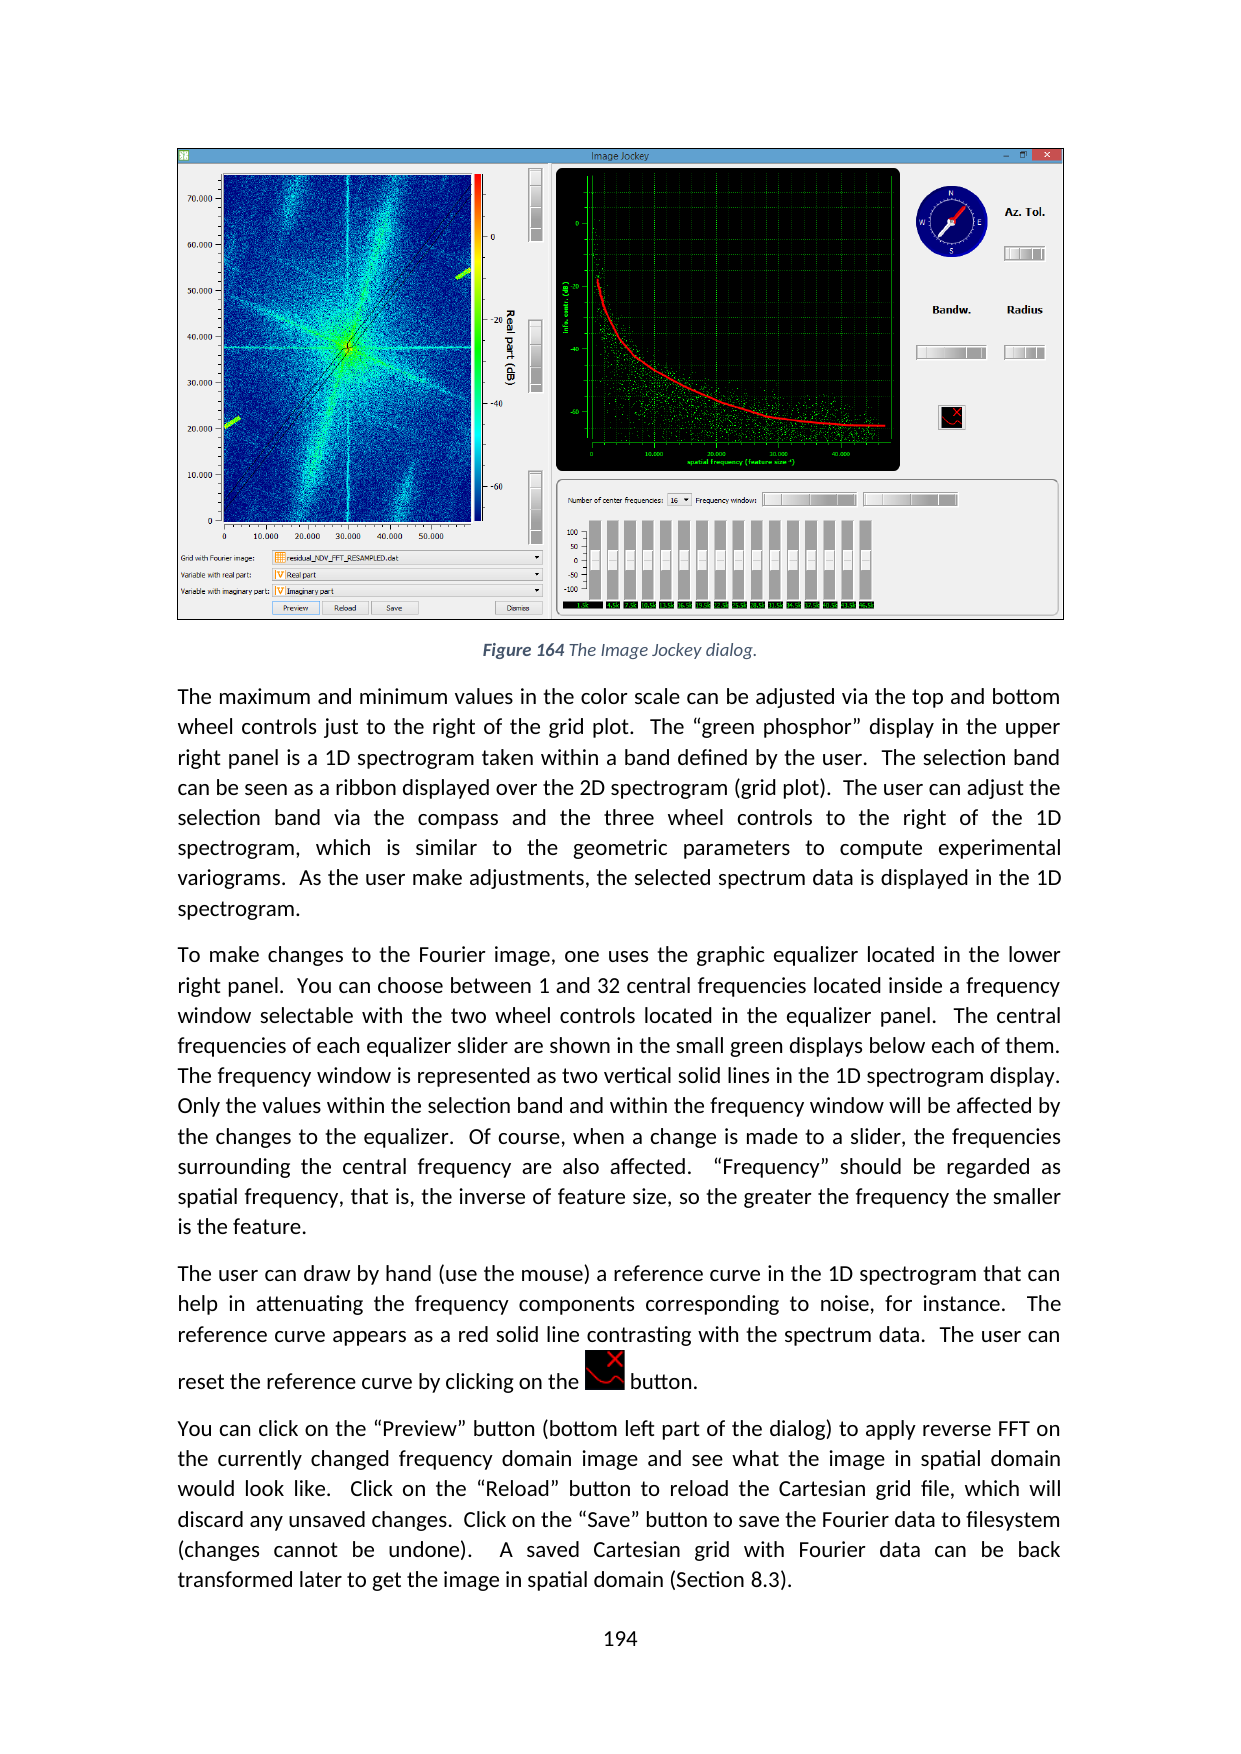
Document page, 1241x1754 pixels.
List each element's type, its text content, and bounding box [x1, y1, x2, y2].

text Figure 164 The Image Jockey dialog. [177, 638, 1063, 661]
text The user can draw by hand (use the mouse) a reference curve in the 1D spectrogram that can help in attenuating the frequency components corresponding to noise, for instance. The reference curve appears as a red solid line contrasting with the spectrum data. The user can reset the reference curve by clicking on the button. [177, 1259, 1063, 1395]
text To make changes to the Fourier image, one uses the graphic equalizer located in the lower right panel. You can choose between 1 and 32 central frequencies located inside a frequency window selectable with the two wheel controls located in the equalizer panel. The central frequencies of each equalizer slider are shown in the small green displays below each of them. The frequency window is represented as two vertical solid lines in the 1D spectrogram display. Only the values within the selection band and within the frequency window will be affected by the changes to the equalizer. Of course, when a change is made to a slider, the frequencies surrounding the central frequency are also affected. “Frequency” should be regarded as spatial frequency, that is, the inverse of feature size, so the greater the frequency the smaller is the feature. [177, 941, 1063, 1241]
text The maximum and minimum values in the color scale can be adjusted via the top and bottom wheel controls just to the right of the grid plot. The “green phosphor” display in the upper right panel is a 1D spectrogram taken within a band defined by the user. The selection band can be seen as a ribbon displayed over the 2D spectrogram (grid plot). The user can adjust the selection band via the compass and the three wheel controls to the right of the 1D spectrogram, which is similar to the geometric parameters to compute experimental variograms. As the user make adjustments, the selected spectrum data is displayed in the 1D spectrogram. [177, 682, 1063, 922]
text You can click on the “Preview” button (bottom left part of the dialog) to apply reverse FFT on the currently changed frequency domain image and see what the image in spatial domain would look like. Click on the “Reload” button to reload the Cartesian grid file, which will discard any unsaved changes. Click on the “Save” button to save the Fourier data to filesystem (changes cannot be undone). A saved Cartesian grid with Fourier data can be back transformed later to get the image in spatial domain (Section 8.3). [177, 1414, 1063, 1593]
picture [178, 149, 1063, 619]
picture [585, 1350, 625, 1390]
